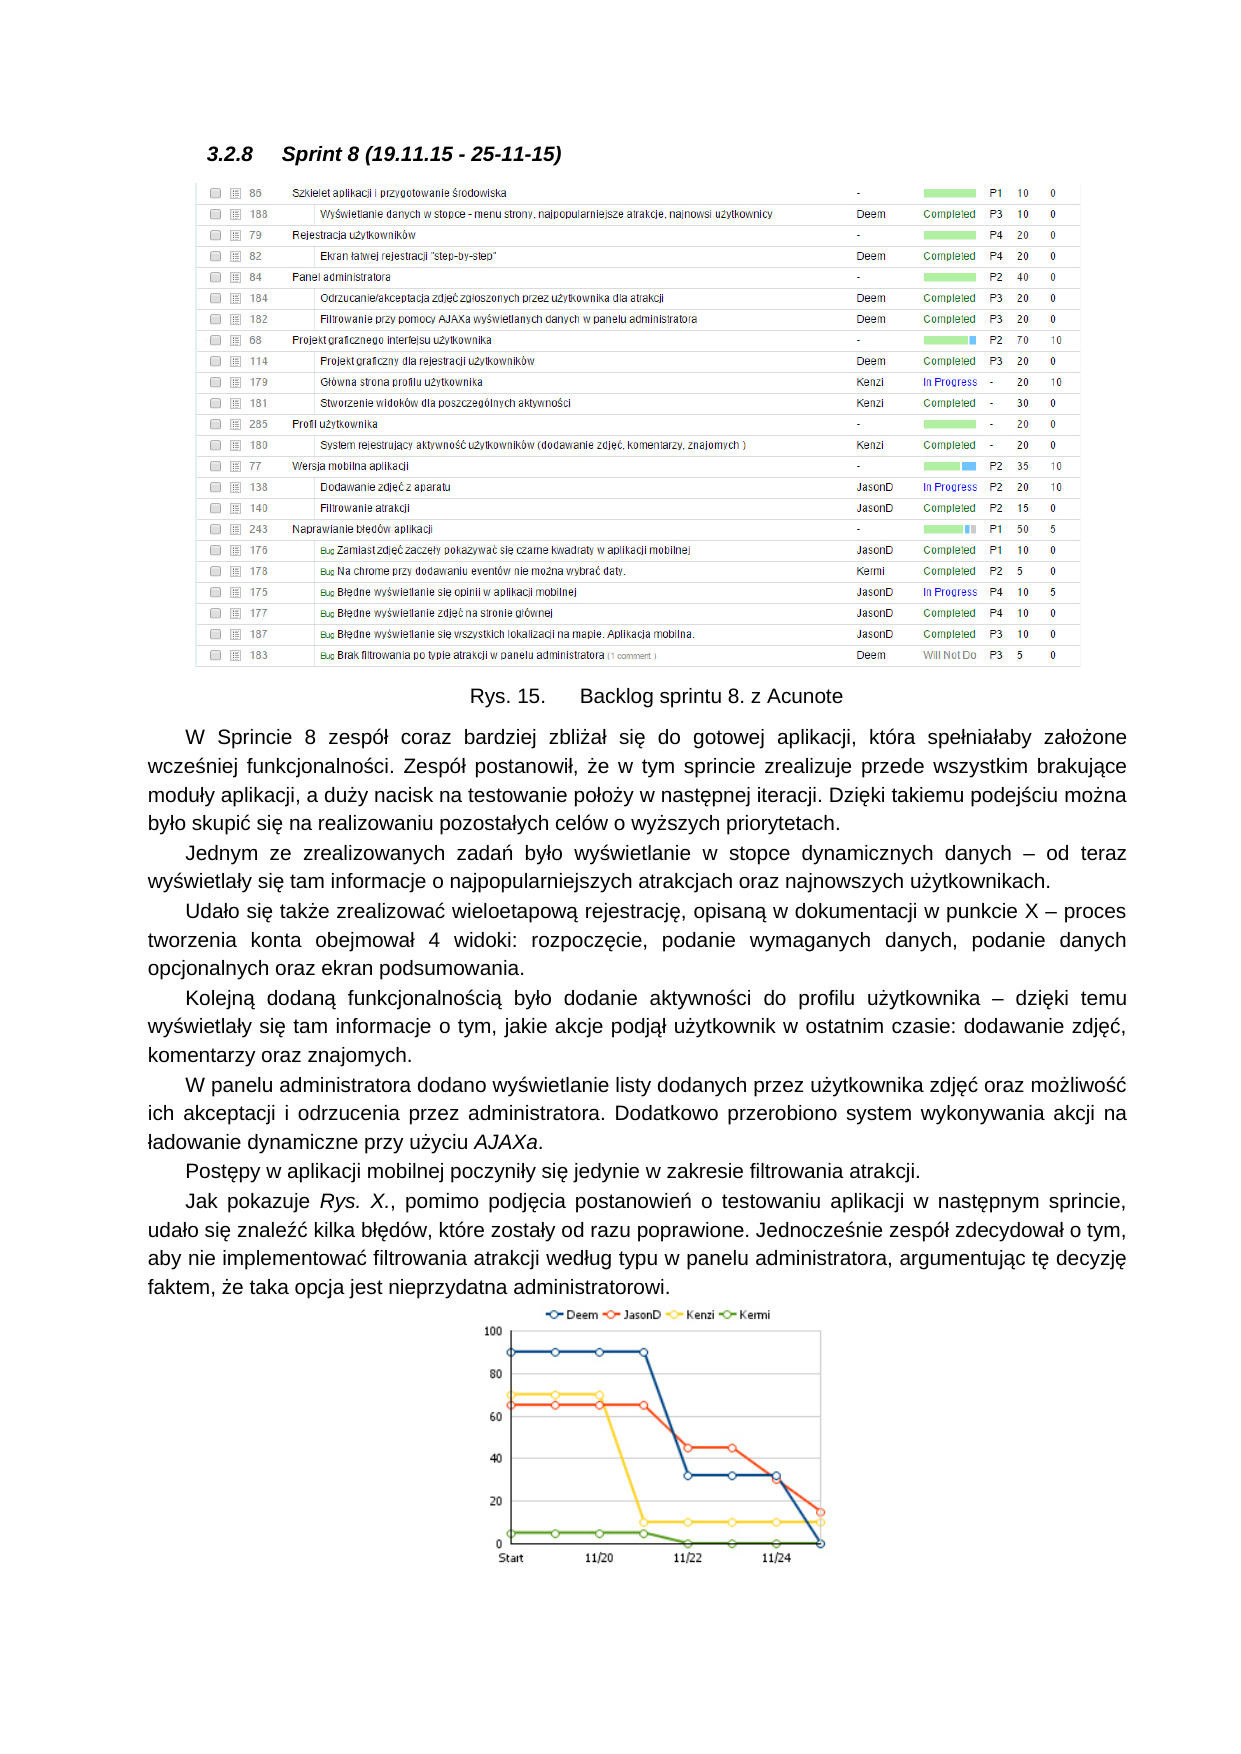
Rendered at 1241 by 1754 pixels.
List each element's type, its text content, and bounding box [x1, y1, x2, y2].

text Backlog sprintu 8. z Acunote [185, 684, 1128, 708]
picture [194, 183, 1081, 667]
text W Sprincie 8 zespół coraz bardziej zbliżał się do gotowej aplikacji, która spełniałaby założone wcześniej funkcjonalności. Zespół postanowił, że w tym sprincie zrealizuje przede wszystkim brakujące moduły aplikacji, a duży nacisk na testowanie położy w następnej iteracji. Dzięki takiemu podejściu można było skupić się na realizowaniu pozostałych celów o wyższych priorytetach. [148, 725, 1128, 835]
text W panelu administratora dodano wyświetlanie listy dodanych przez użytkownika zdjęć oraz możliwość ich akceptacji i odrzucenia przez administratora. Dodatkowo przerobiono system wykonywania akcji na ładowanie dynamiczne przy użyciu AJAXa. [148, 1072, 1128, 1154]
subtitle Sprint 8 (19.11.15 - 25-11-15) [207, 142, 1128, 166]
text Jednym ze zrealizowanych zadań było wyświetlanie w stopce dynamicznych danych – od teraz wyświetlały się tam informacje o najpopularniejszych atrakcjach oraz najnowszych użytkownikach. [148, 841, 1128, 893]
text Kolejną dodaną funkcjonalnością było dodanie aktywności do profilu użytkownika – dzięki temu wyświetlały się tam informacje o tym, jakie akcje podjął użytkownik w ostatnim czasie: dodawanie zdjęć, komentarzy oraz znajomych. [148, 986, 1128, 1067]
text Udało się także zrealizować wieloetapową rejestrację, opisaną w dokumentacji w punkcie X – proces tworzenia konta obejmował 4 widoki: rozpoczęcie, podanie wymaganych danych, podanie danych opcjonalnych oraz ekran podsumowania. [148, 899, 1128, 980]
text Postępy w aplikacji mobilnej poczyniły się jedynie w zakresie filtrowania atrakcji. [148, 1159, 1128, 1183]
text Jak pokazuje Rys. X., pomimo podjęcia postanowień o testowaniu aplikacji w następnym sprincie, udało się znaleźć kilka błędów, które zostały od razu poprawione. Jednocześnie zespół zdecydował o tym, aby nie implementować filtrowania atrakcji według typu w panelu administratora, argumentując tę decyzję faktem, że taka opcja jest nieprzydatna administratorowi. [148, 1189, 1128, 1299]
picture [479, 1304, 834, 1566]
